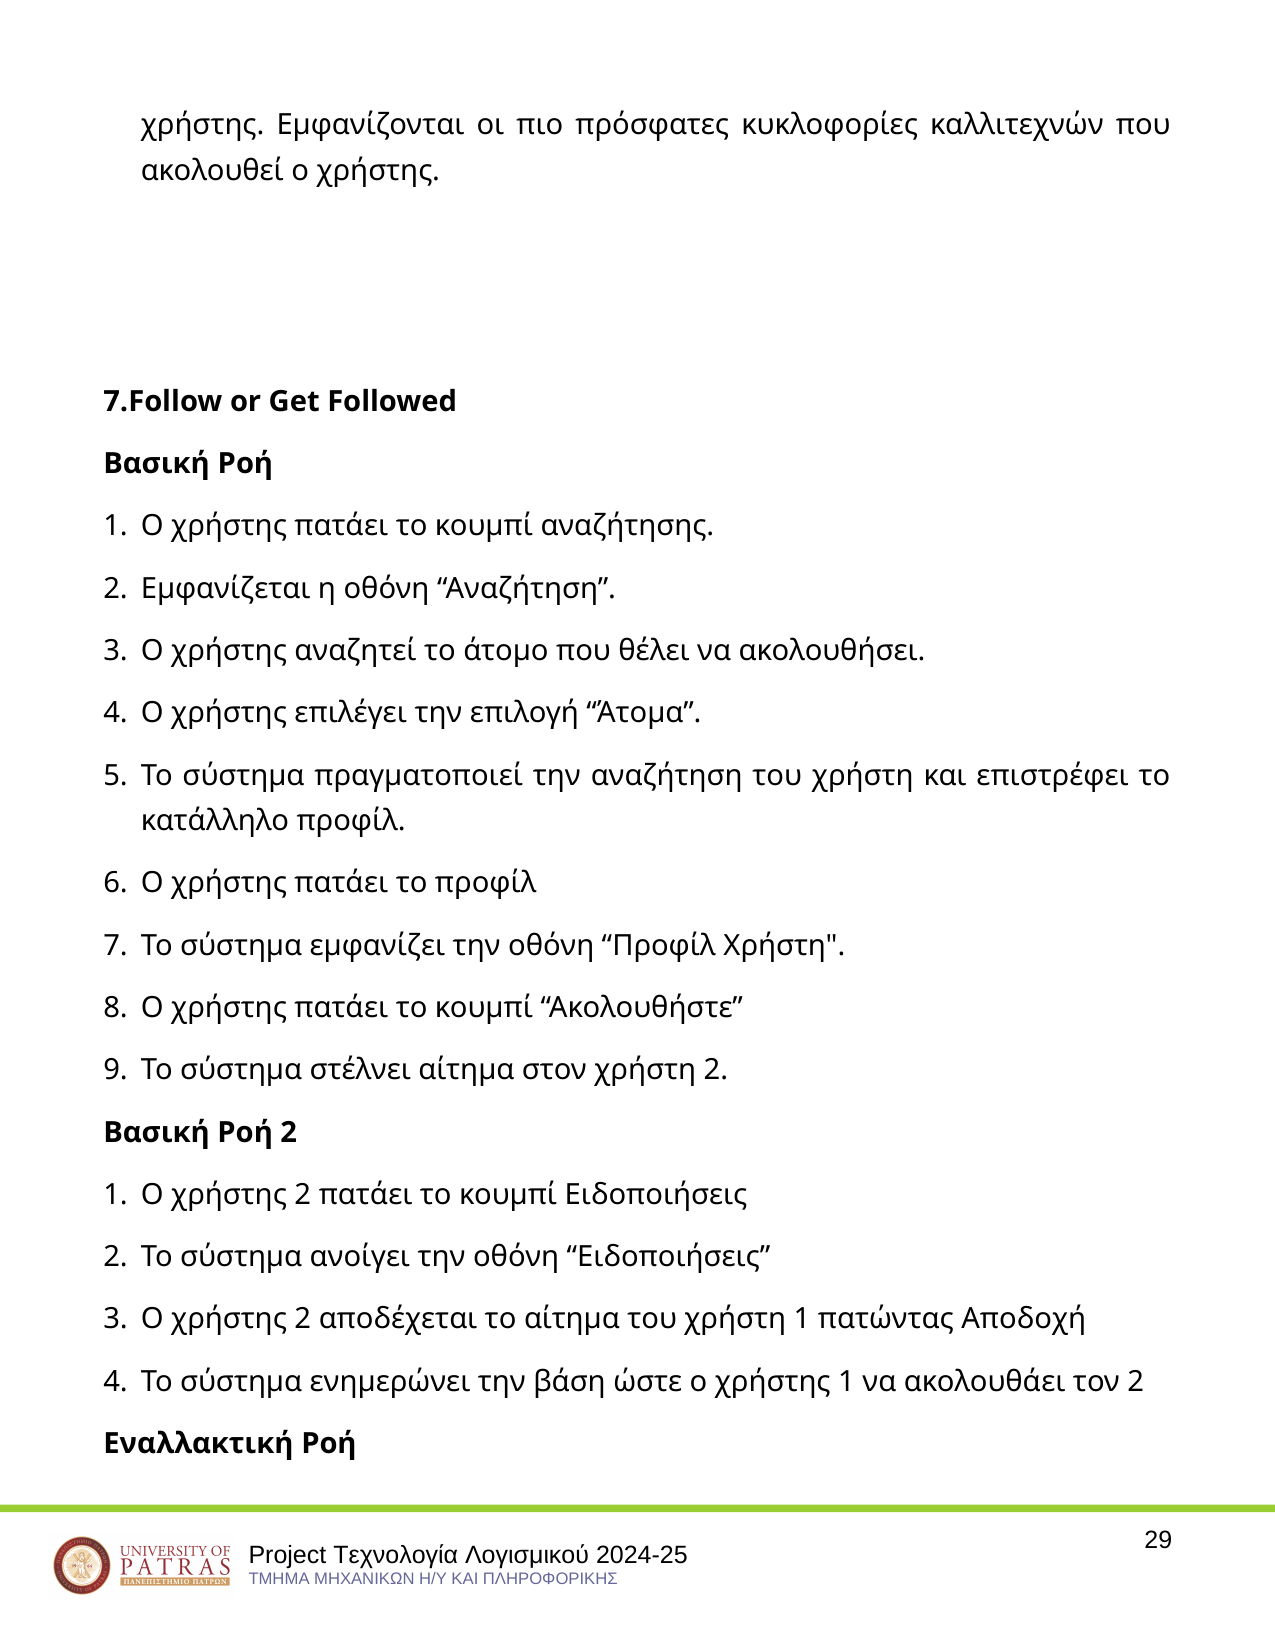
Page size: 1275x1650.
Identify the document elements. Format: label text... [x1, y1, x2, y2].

list Το σύστημα στέλνει αίτημα στον χρήστη 2. [103, 1049, 1172, 1088]
list Ο χρήστης πατάει το κουμπί αναζήτησης. [103, 505, 1172, 544]
list Ο χρήστης αναζητεί το άτομο που θέλει να ακολουθήσει. [103, 629, 1172, 669]
picture [48, 1532, 235, 1600]
list Ο χρήστης 2 αποδέχεται το αίτημα του χρήστη 1 πατώντας Αποδοχή [103, 1298, 1172, 1337]
list Εμφανίζεται η οθόνη “Αναζήτηση”. [103, 567, 1172, 607]
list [103, 103, 1172, 188]
text 7.Follow or Get Followed [103, 380, 1172, 420]
list Το σύστημα ενημερώνει την βάση ώστε ο χρήστης 1 να ακολουθάει τον 2 [103, 1360, 1172, 1400]
text Βασική Ροή 2 [103, 1111, 1172, 1151]
text Βασική Ροή [103, 442, 1172, 482]
list Ο χρήστης πατάει το προφίλ [103, 862, 1172, 901]
list Ο χρήστης 2 πατάει το κουμπί Ειδοποιήσεις [103, 1173, 1172, 1213]
list Το σύστημα ανοίγει την οθόνη “Ειδοποιήσεις” [103, 1236, 1172, 1275]
list Ο χρήστης πατάει το κουμπί “Ακολουθήστε” [103, 986, 1172, 1026]
list Το σύστημα εμφανίζει την οθόνη “Προφίλ Χρήστη". [103, 924, 1172, 964]
list Ο χρήστης επιλέγει την επιλογή “Άτομα”. [103, 692, 1172, 731]
list Το σύστημα πραγματοποιεί την αναζήτηση του χρήστη και επιστρέφει το κατάλληλο προφίλ. [103, 754, 1172, 839]
text Εναλλακτική Ροή [103, 1422, 1172, 1462]
